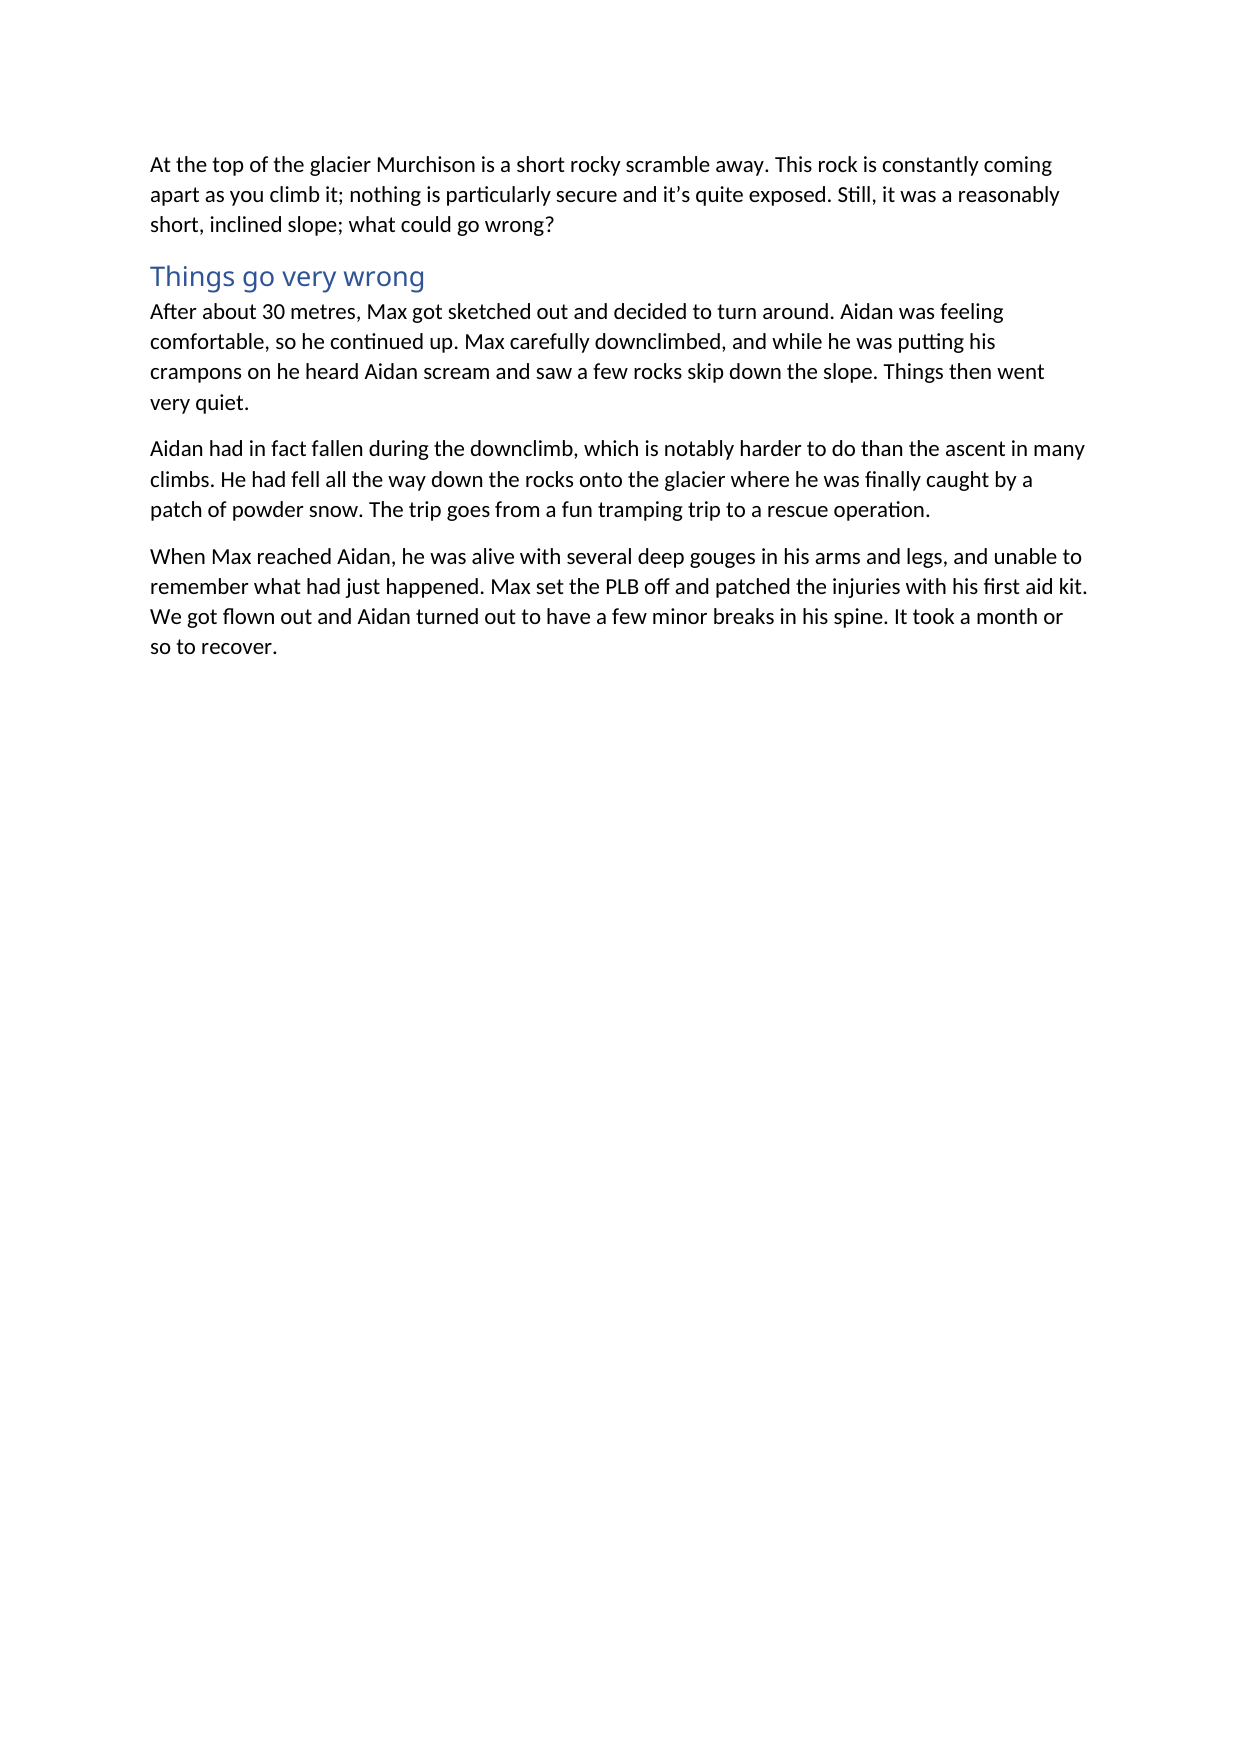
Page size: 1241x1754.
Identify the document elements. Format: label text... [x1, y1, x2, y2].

text At the top of the glacier Murchison is a short rocky scramble away. This rock is constantly coming apart as you climb it; nothing is particularly secure and it’s quite exposed. Still, it was a reasonably short, inclined slope; what could go wrong? [150, 150, 1090, 238]
text Aidan had in fact fallen during the downclimb, which is notably harder to do than the ascent in many climbs. He had fell all the way down the rocks onto the glacier where he was finally caught by a patch of powder snow. The trip goes from a fun tramping trip to a rescue operation. [150, 434, 1090, 523]
text After about 30 metres, Max got sketched out and decided to turn around. Aidan was feeling comfortable, so he continued up. Max carefully downclimbed, and while he was putting his crampons on he heard Aidan scream and saw a few rocks skip down the slope. Things then went very quiet. [150, 297, 1090, 416]
subtitle Things go very wrong [150, 257, 1090, 294]
text When Max reached Aidan, he was alive with several deep gouges in his arms and legs, and unable to remember what had just happened. Max set the PLB off and patched the injuries with his first aid kit. We got flown out and Aidan turned out to have a few minor breaks in his spine. It took a month or so to recover. [150, 542, 1090, 661]
